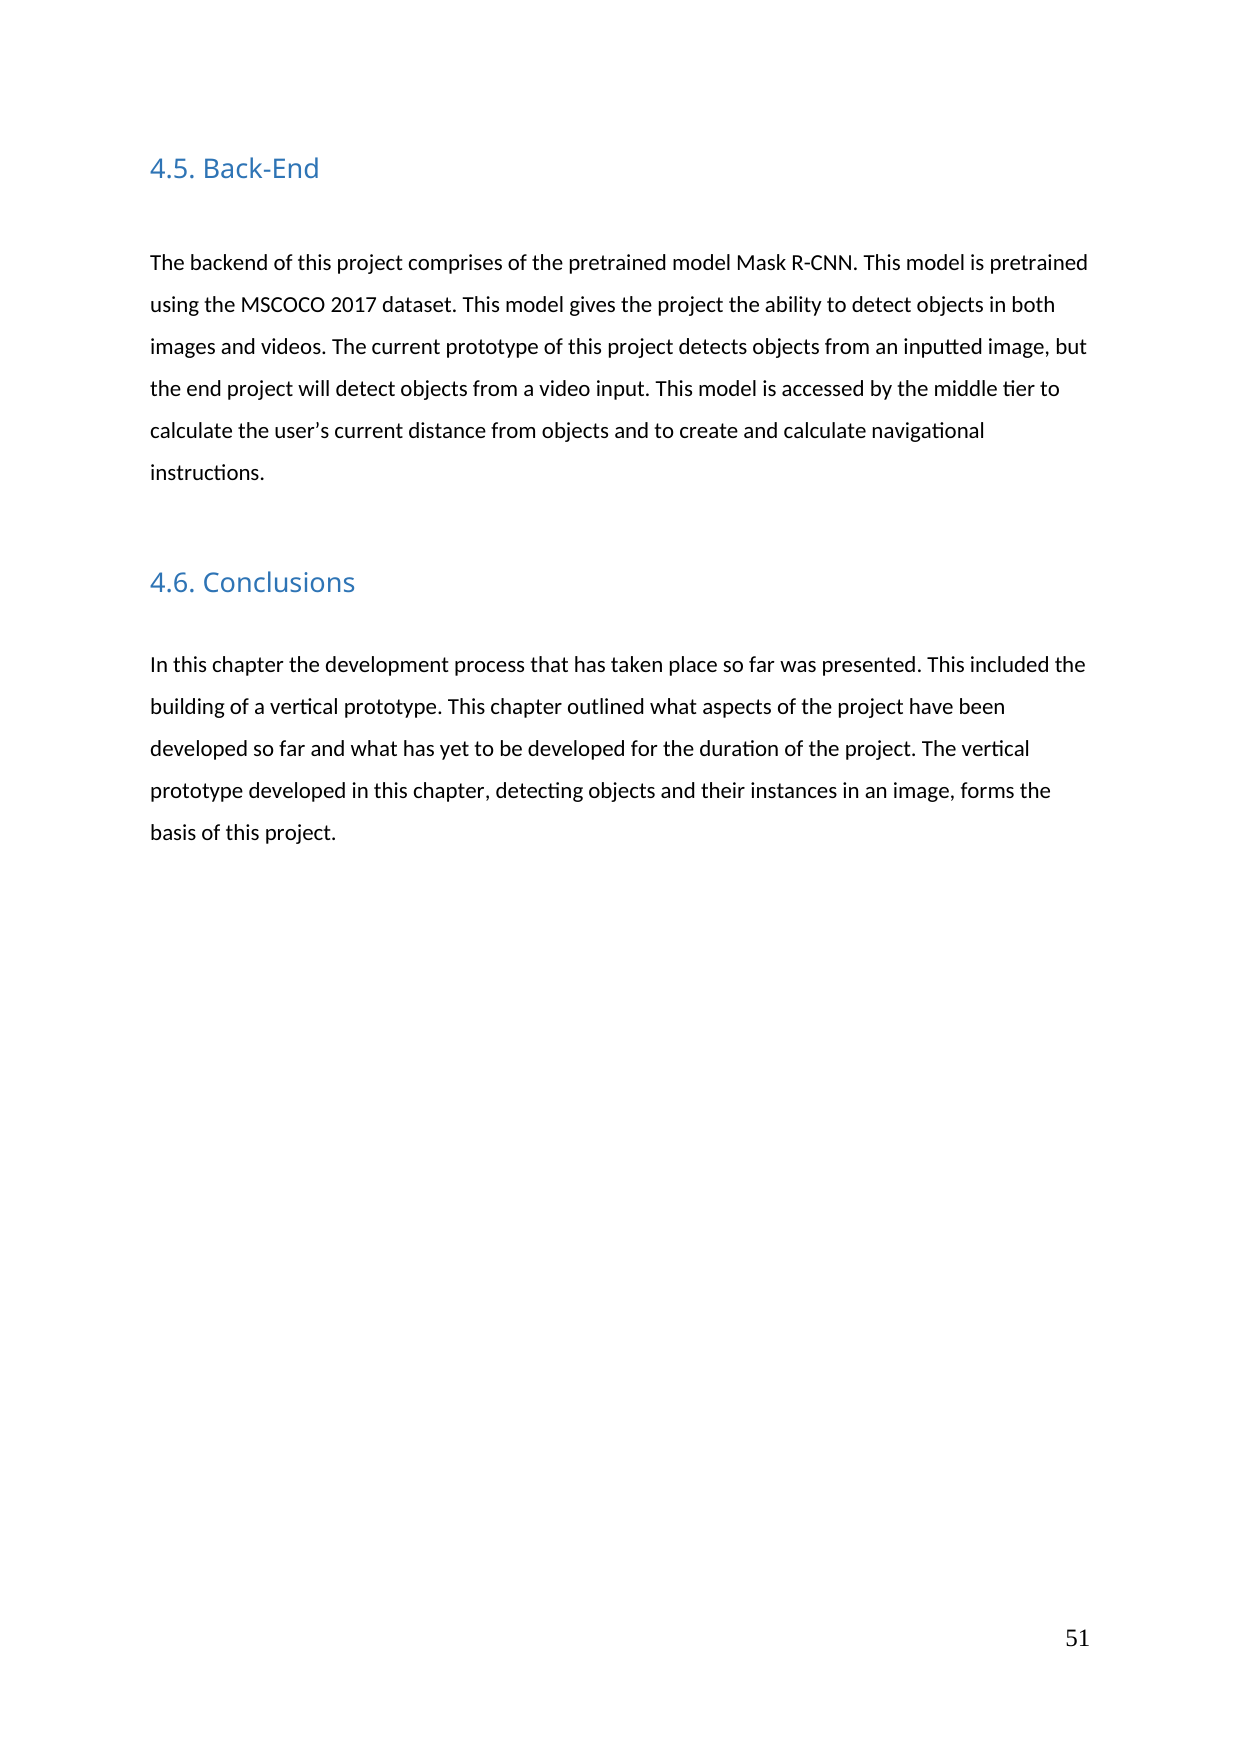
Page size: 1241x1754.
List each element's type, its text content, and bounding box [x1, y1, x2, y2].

text The backend of this project comprises of the pretrained model Mask R-CNN. This model is pretrained using the MSCOCO 2017 dataset. This model gives the project the ability to detect objects in both images and videos. The current prototype of this project detects objects from an inputted image, but the end project will detect objects from a video input. This model is accessed by the middle tier to calculate the user’s current distance from objects and to create and calculate navigational instructions. [150, 248, 1090, 486]
subtitle 4.5. Back-End [150, 150, 1090, 187]
text In this chapter the development process that has taken place so far was presented. This included the building of a vertical prototype. This chapter outlined what aspects of the project have been developed so far and what has yet to be developed for the duration of the project. The vertical prototype developed in this chapter, detecting objects and their instances in an image, forms the basis of this project. [150, 651, 1090, 846]
subtitle 4.6. Conclusions [150, 564, 1090, 601]
